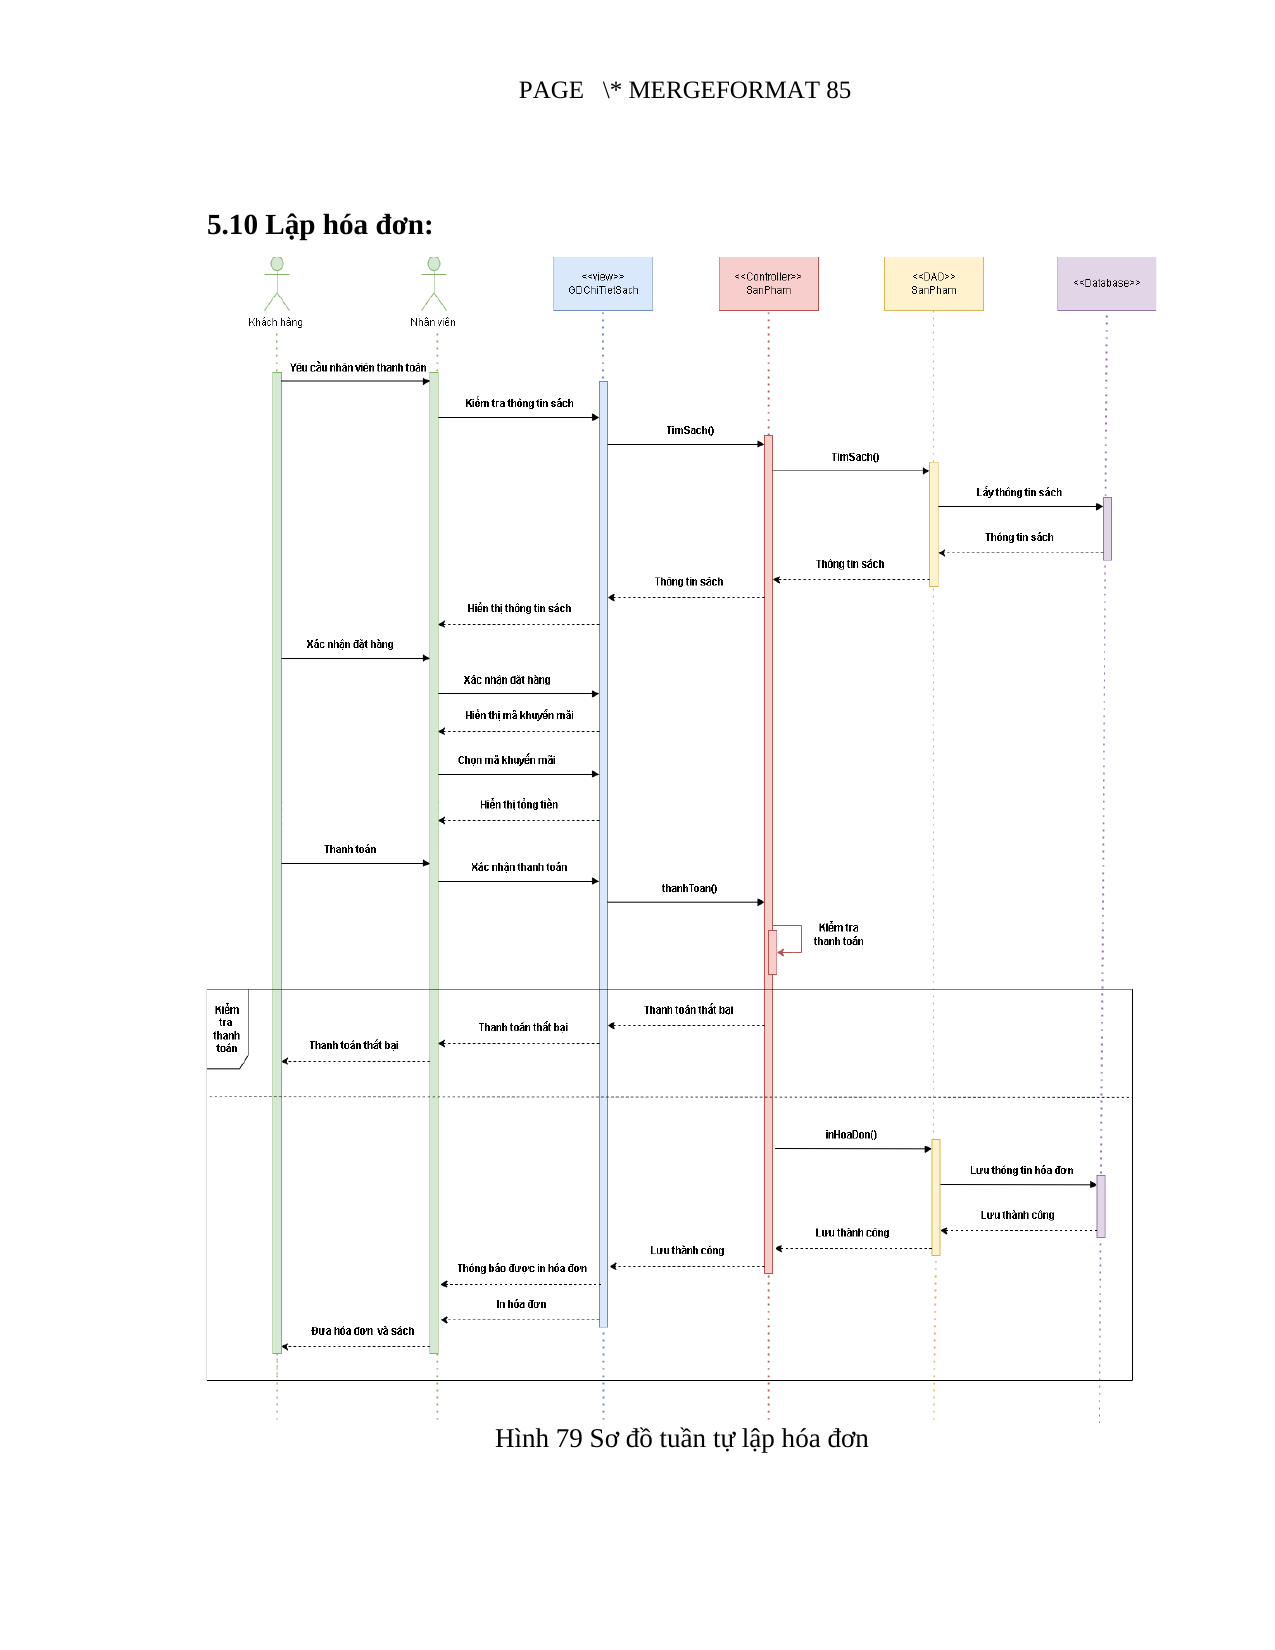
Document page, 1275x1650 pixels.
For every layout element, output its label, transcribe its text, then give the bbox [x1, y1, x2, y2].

list 5.10 Lập hóa đơn: [207, 207, 1157, 240]
picture [206, 257, 1157, 1423]
text Hình 79 Sơ đồ tuần tự lập hóa đơn [207, 1423, 1157, 1454]
